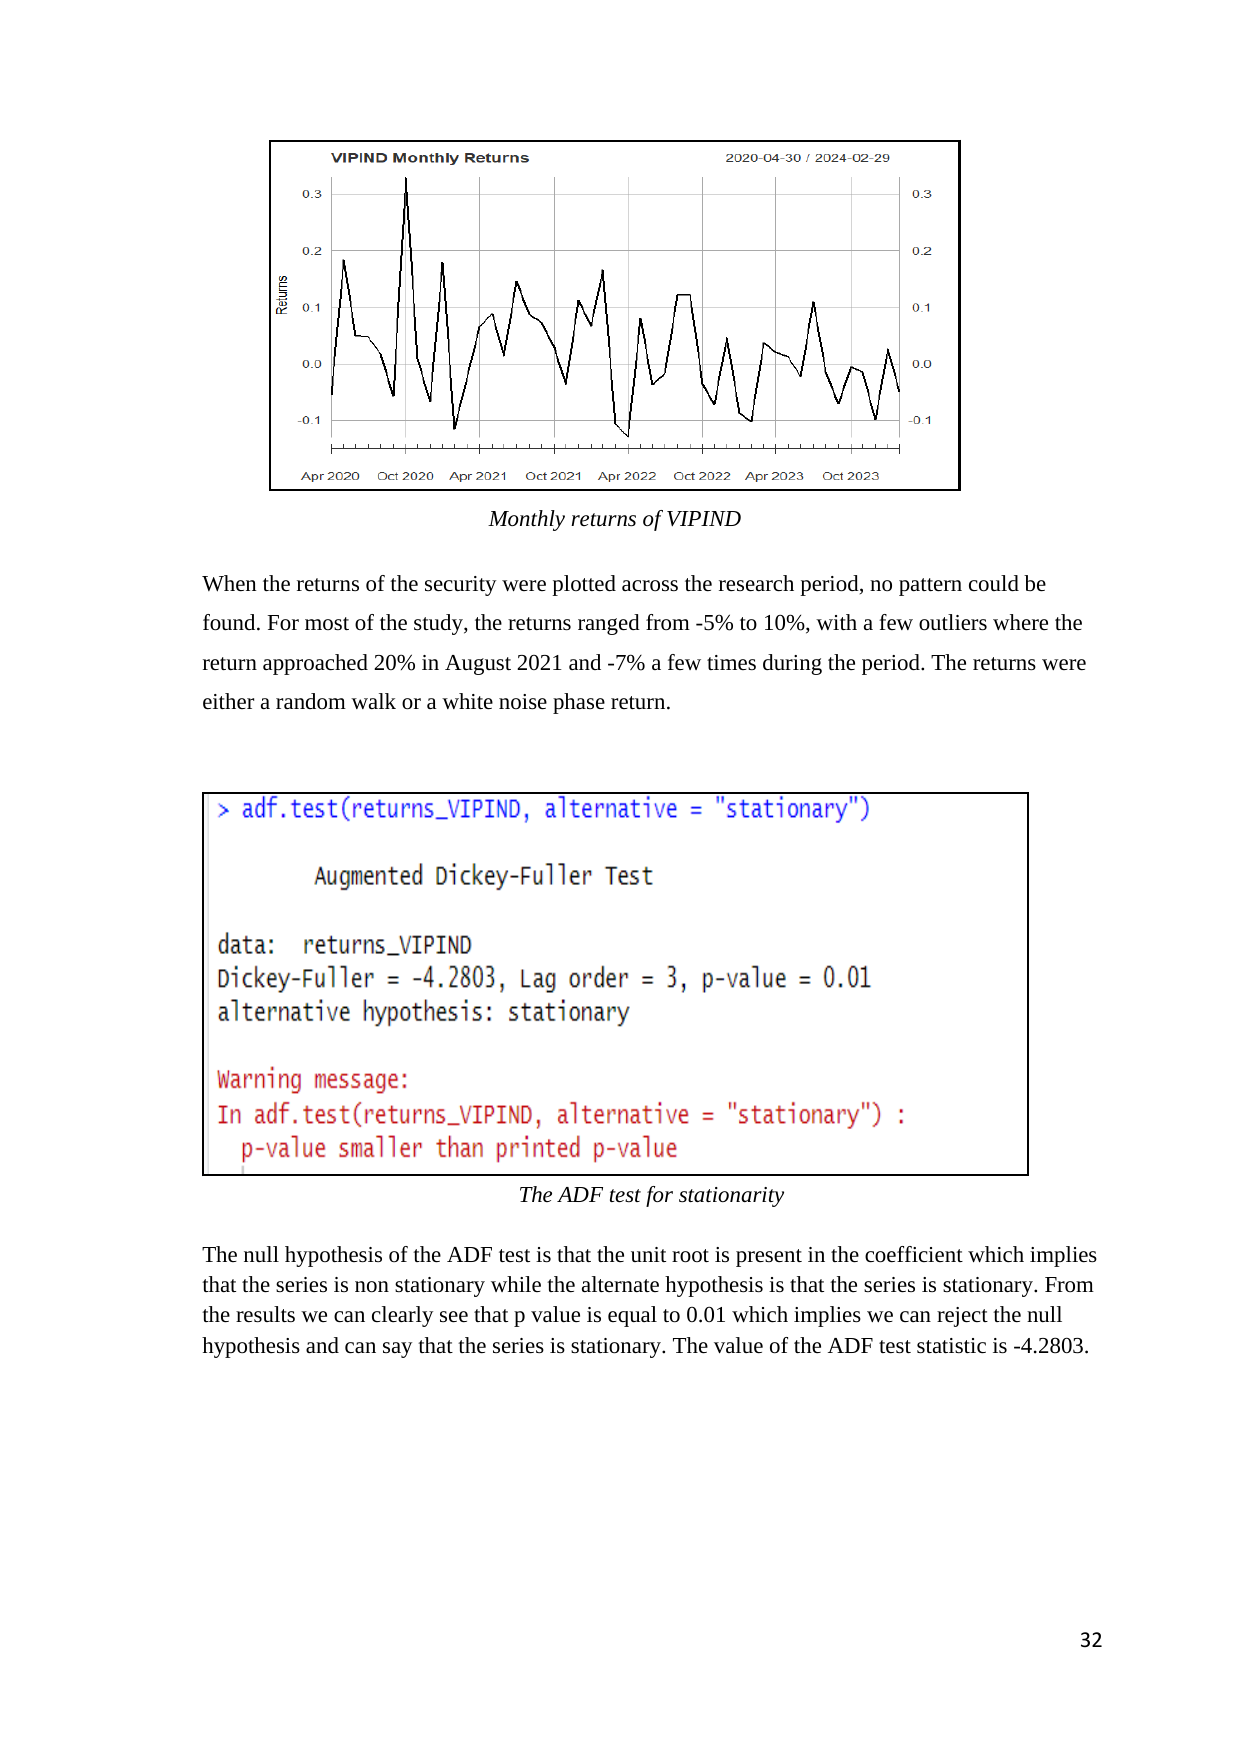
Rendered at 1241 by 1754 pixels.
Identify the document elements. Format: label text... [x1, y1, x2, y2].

picture [271, 142, 958, 489]
text When the returns of the security were plotted across the research period, no pattern could be found. For most of the study, the returns ranged from -5% to 10%, with a few outliers where the return approached 20% in August 2021 and -7% a few times during the period. The returns were either a random walk or a white noise phase return. [202, 569, 1103, 714]
text The ADF test for stationarity [202, 1181, 1103, 1207]
picture [204, 794, 1027, 1174]
text Monthly returns of VIPIND [127, 505, 1103, 531]
text The null hypothesis of the ADF test is that the unit root is present in the coefficient which implies that the series is non stationary while the alternate hypothesis is that the series is stationary. From the results we can clearly see that p value is equal to 0.01 which implies we can reject the null hypothesis and can say that the series is stationary. The value of the ADF test statistic is -4.2803. [202, 1241, 1103, 1358]
